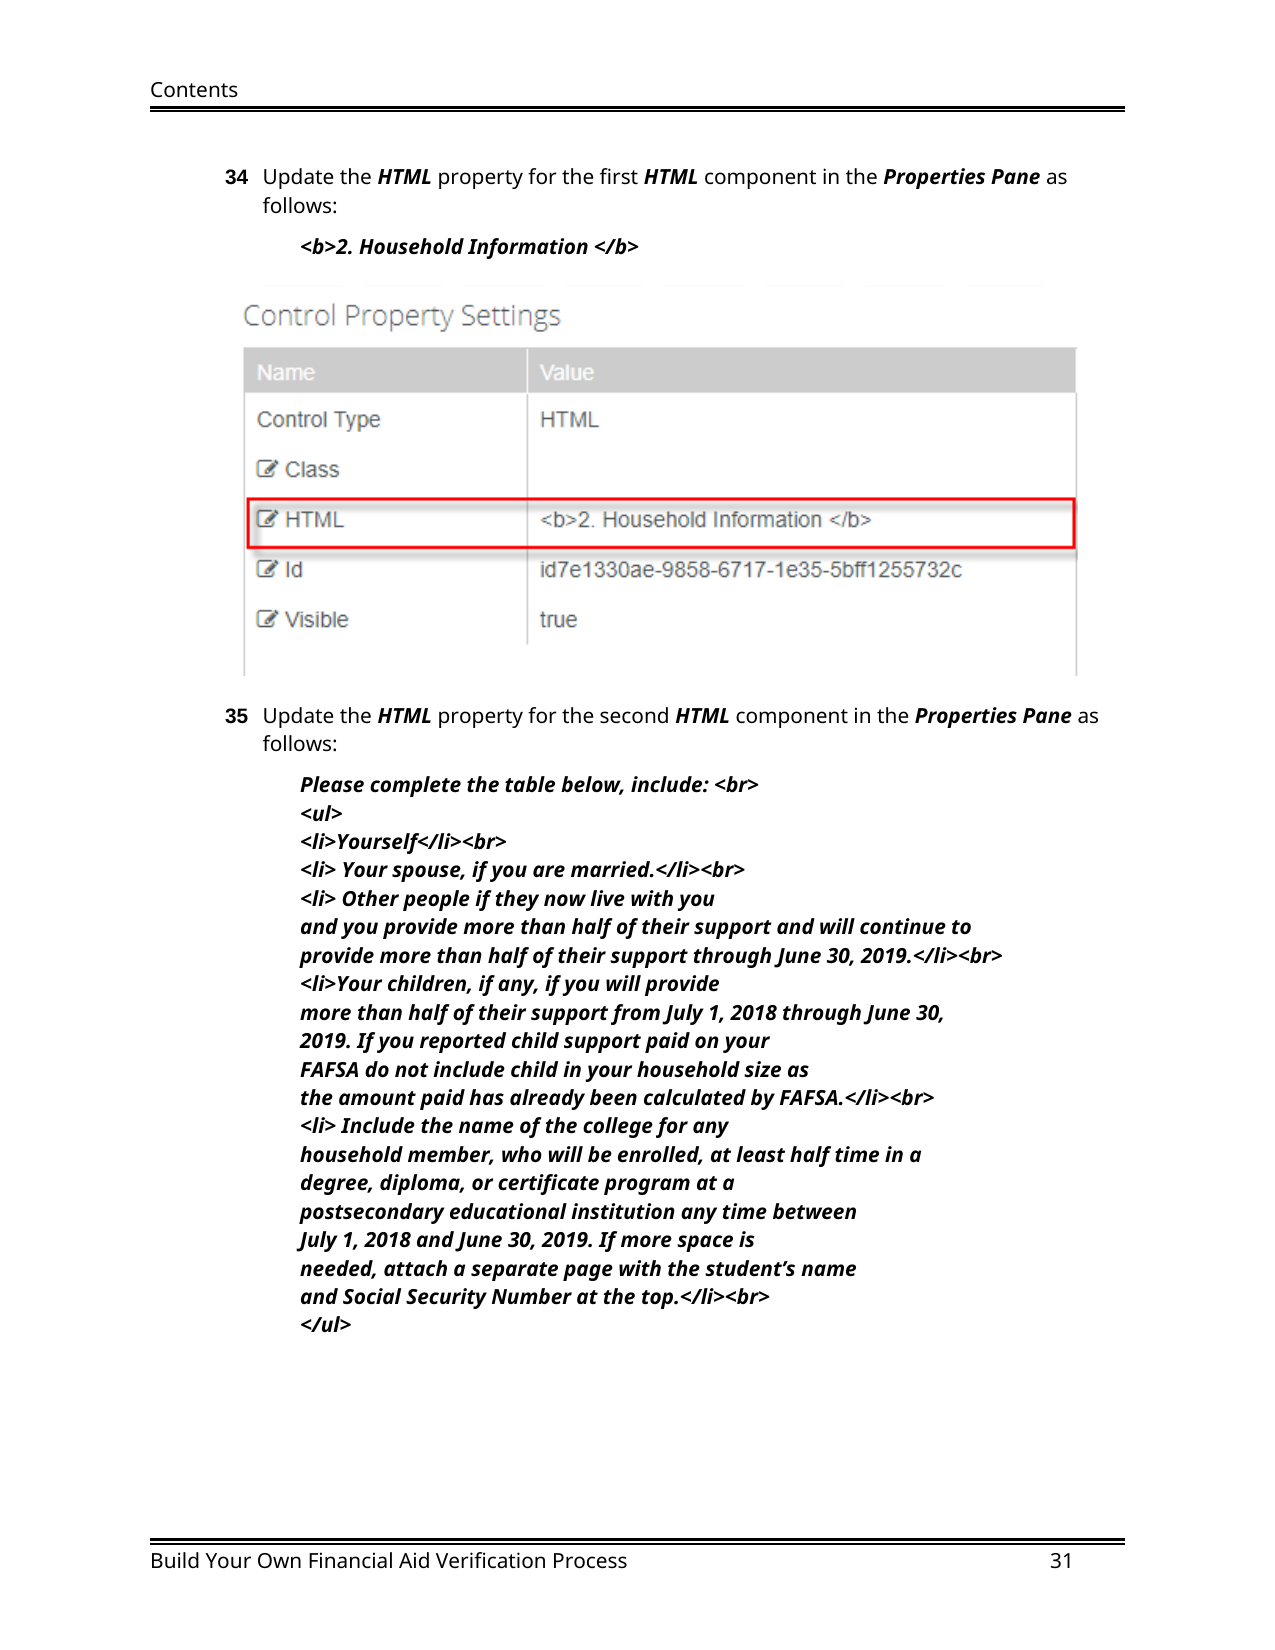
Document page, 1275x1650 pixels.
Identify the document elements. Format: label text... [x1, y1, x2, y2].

text <li> Your spouse, if you are married.</li><br> [300, 856, 1125, 884]
text <li>Yourself</li><br> [300, 827, 1125, 856]
text </ul> [300, 1311, 1125, 1339]
text more than half of their support from July 1, 2018 through June 30, [300, 998, 1125, 1026]
text <b>2. Household Information </b> [225, 232, 1125, 260]
text <ul> [300, 799, 1125, 827]
text and Social Security Number at the top.</li><br> [300, 1282, 1125, 1311]
text July 1, 2018 and June 30, 2019. If more space is [300, 1225, 1125, 1254]
text and you provide more than half of their support and will continue to [300, 912, 1125, 941]
text the amount paid has already been calculated by FAFSA.</li><br> [300, 1083, 1125, 1112]
text Please complete the table below, include: <br> [300, 770, 1125, 799]
text household member, who will be enrolled, at least half time in a [300, 1140, 1125, 1168]
text postsecondary educational institution any time between [300, 1197, 1125, 1225]
text needed, attach a separate page with the student’s name [300, 1254, 1125, 1282]
text <li> Include the name of the college for any [300, 1112, 1125, 1140]
text FAFSA do not include child in your household size as [300, 1055, 1125, 1083]
text 2019. If you reported child support paid on your [300, 1026, 1125, 1055]
picture [225, 285, 1078, 676]
text <li>Your children, if any, if you will provide [300, 969, 1125, 998]
text <li> Other people if they now live with you [300, 884, 1125, 912]
text Update the HTML property for the first HTML component in the Properties Pane as follows: [225, 162, 1125, 219]
text Update the HTML property for the second HTML component in the Properties Pane as follows: [225, 701, 1125, 758]
text degree, diploma, or certificate program at a [300, 1168, 1125, 1197]
text provide more than half of their support through June 30, 2019.</li><br> [300, 941, 1125, 969]
